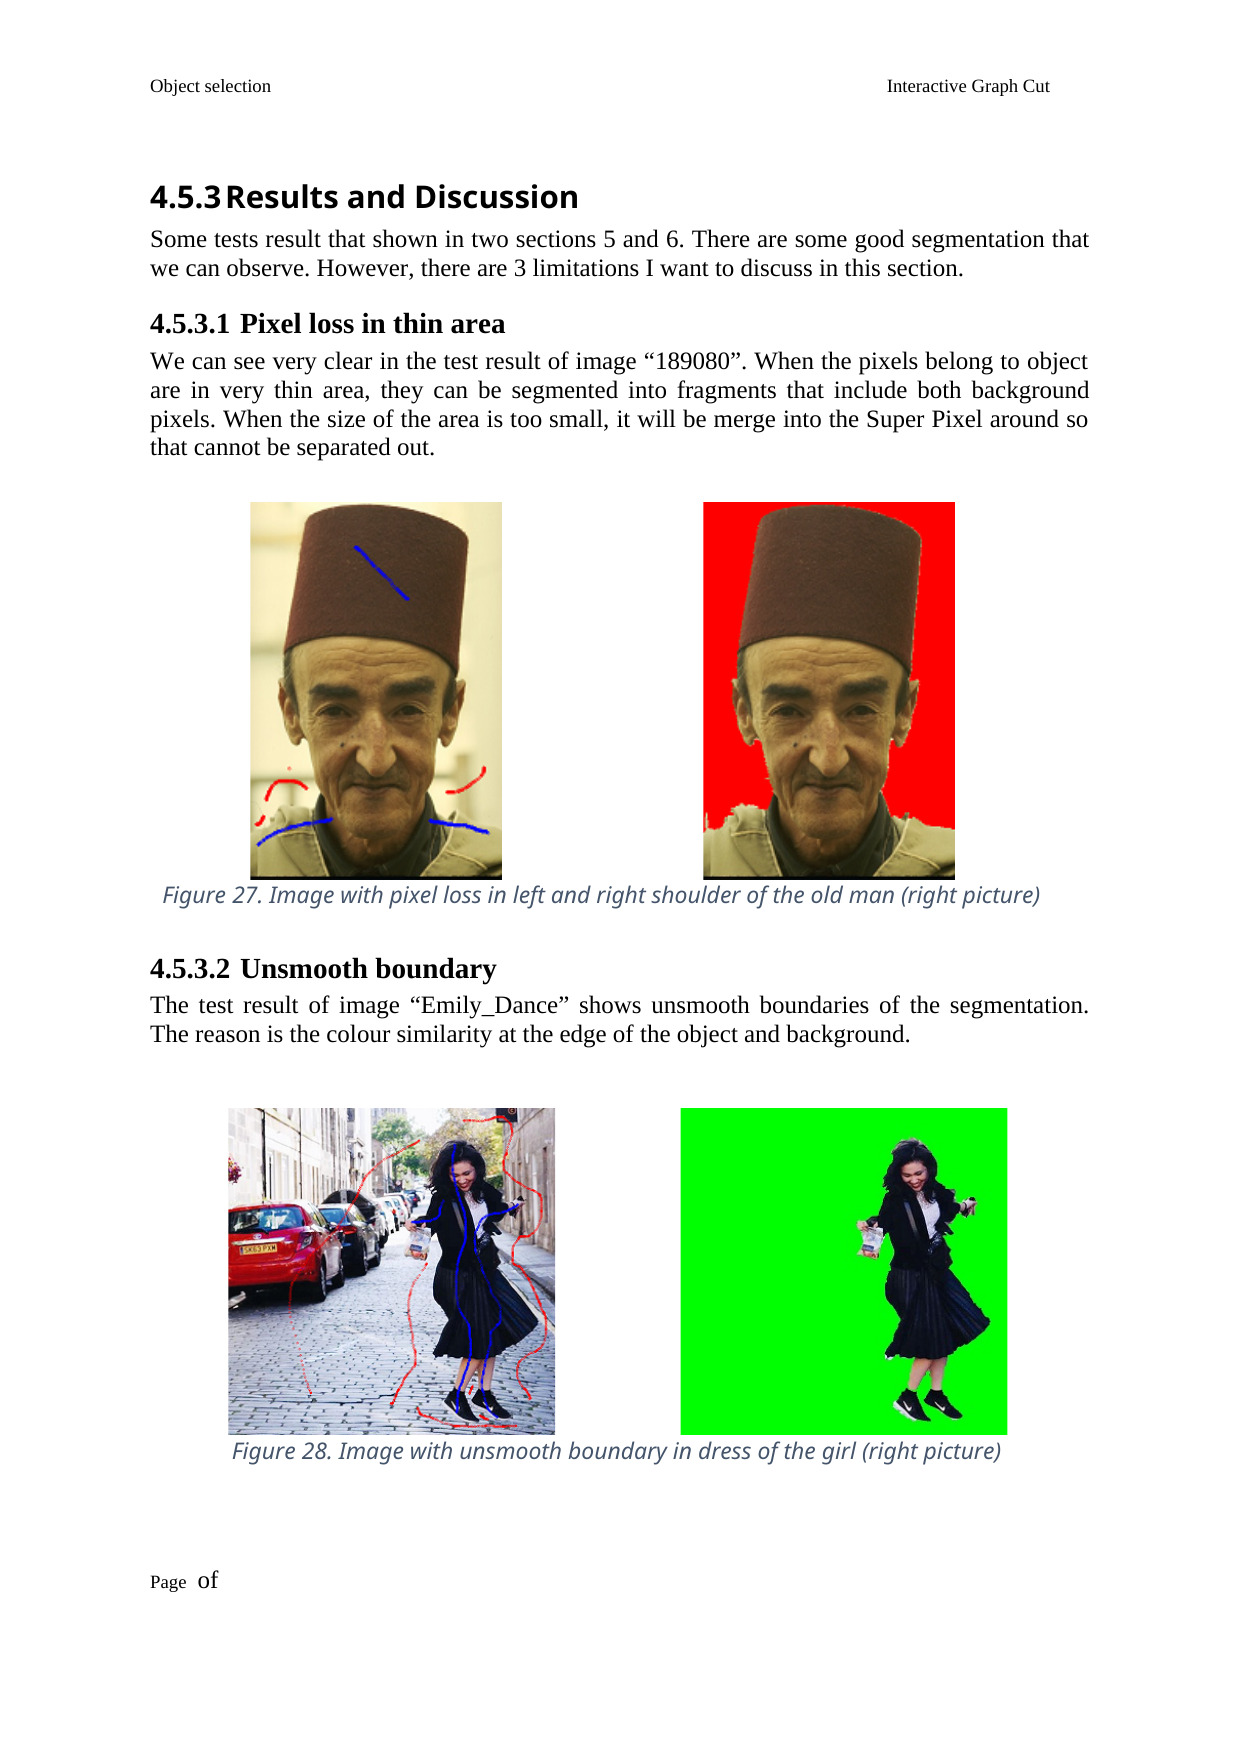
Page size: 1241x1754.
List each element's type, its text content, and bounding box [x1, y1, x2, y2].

picture [703, 502, 955, 880]
text The test result of image “Emily_Dance” shows unsmooth boundaries of the segmentation. The reason is the colour similarity at the edge of the object and background. [150, 991, 1090, 1048]
text We can see very clear in the test result of image “189080”. When the pixels belong to object are in very thin area, they can be segmented into fragments that include both background pixels. When the size of the area is too small, it will be merge into the Super Pixel around so that cannot be separated out. [150, 346, 1090, 461]
subtitle Pixel loss in thin area [150, 306, 1090, 340]
picture [228, 1108, 556, 1435]
picture [250, 502, 502, 880]
picture [680, 1108, 1008, 1435]
subtitle Results and Discussion [150, 175, 1090, 218]
text Some tests result that shown in two sections 5 and 6. There are some good segmentation that we can observe. However, there are 3 limitations I want to discuss in this section. [150, 224, 1090, 281]
